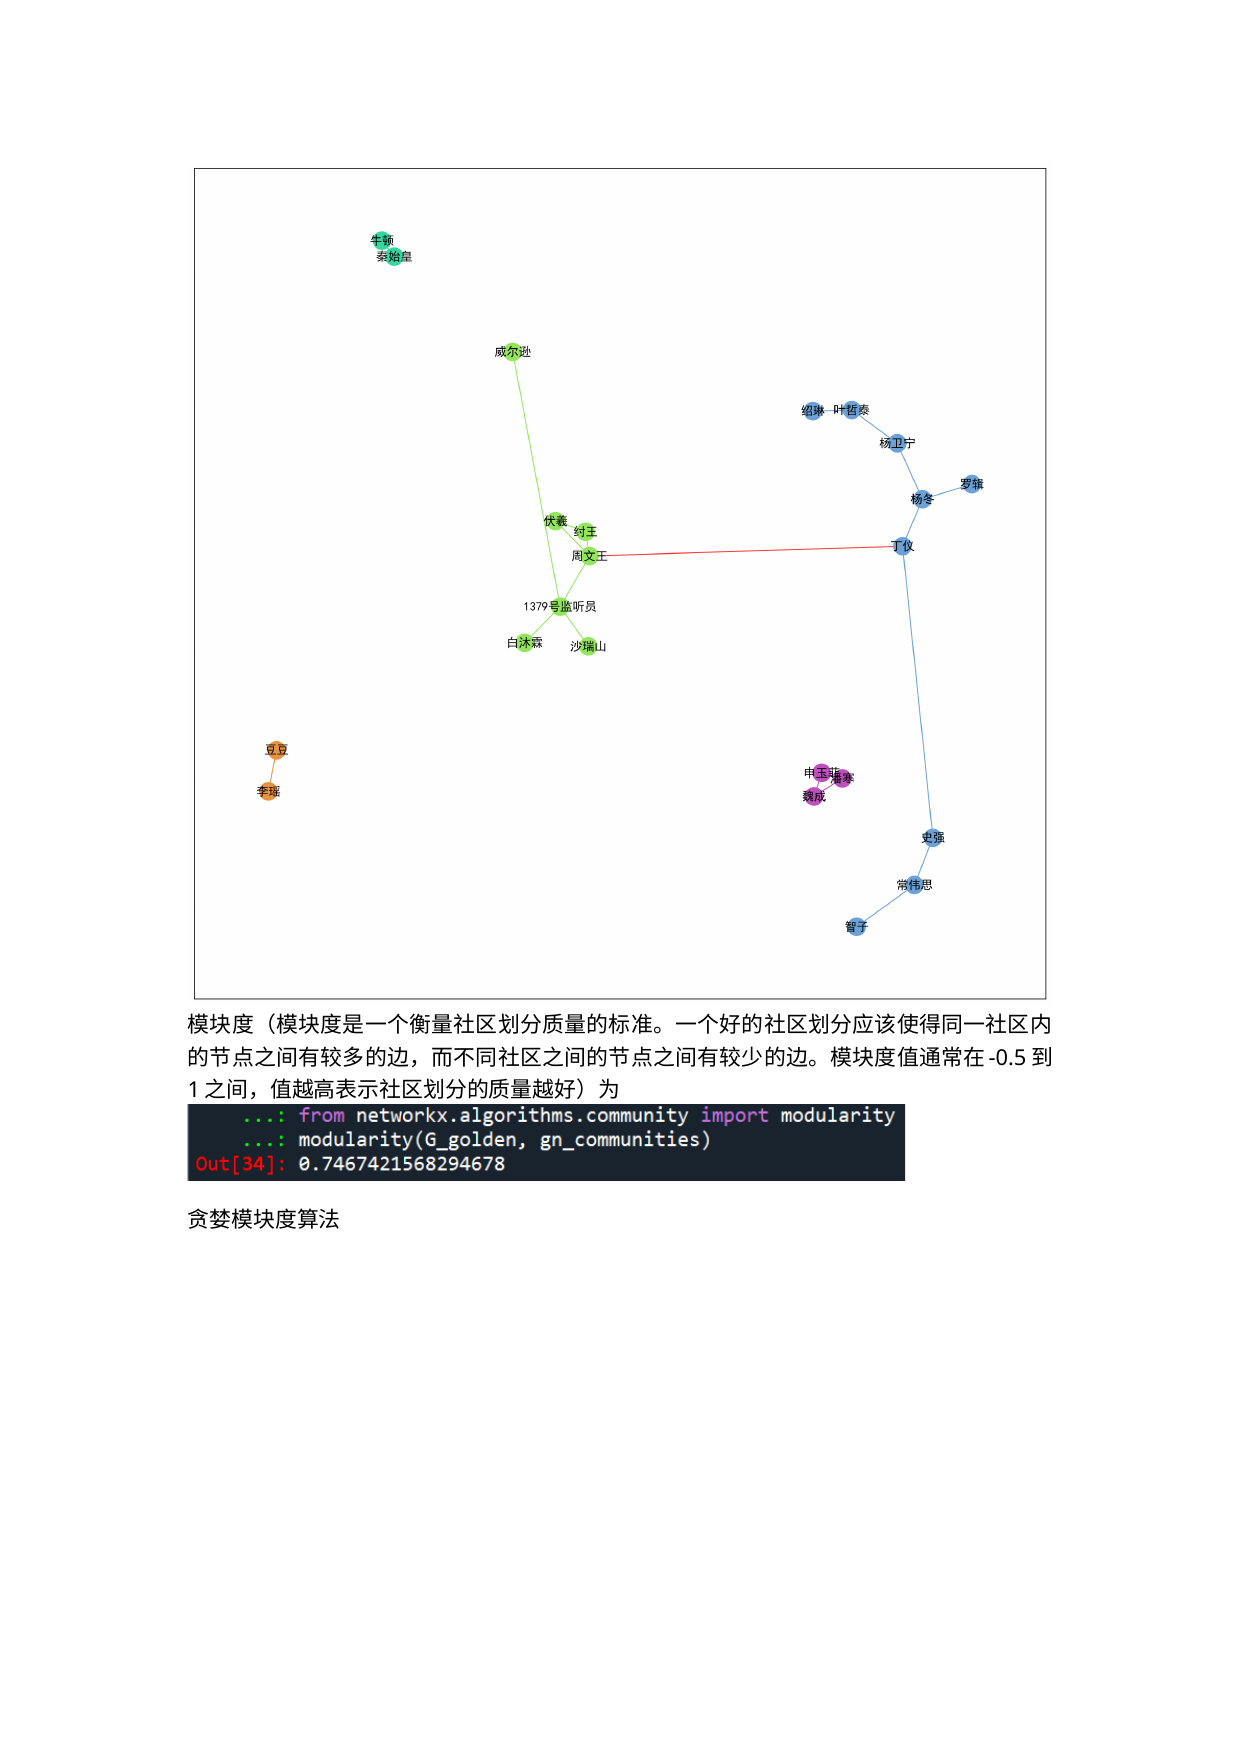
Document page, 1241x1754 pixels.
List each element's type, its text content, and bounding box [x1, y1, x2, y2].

text 贪婪模块度算法 [187, 1202, 1053, 1234]
picture [187, 162, 1053, 1006]
text 模块度（模块度是一个衡量社区划分质量的标准。一个好的社区划分应该使得同一社区内的节点之间有较多的边，而不同社区之间的节点之间有较少的边。模块度值通常在-0.5到1之间，值越高表示社区划分的质量越好）为 [187, 1007, 1053, 1104]
picture [187, 1104, 906, 1181]
